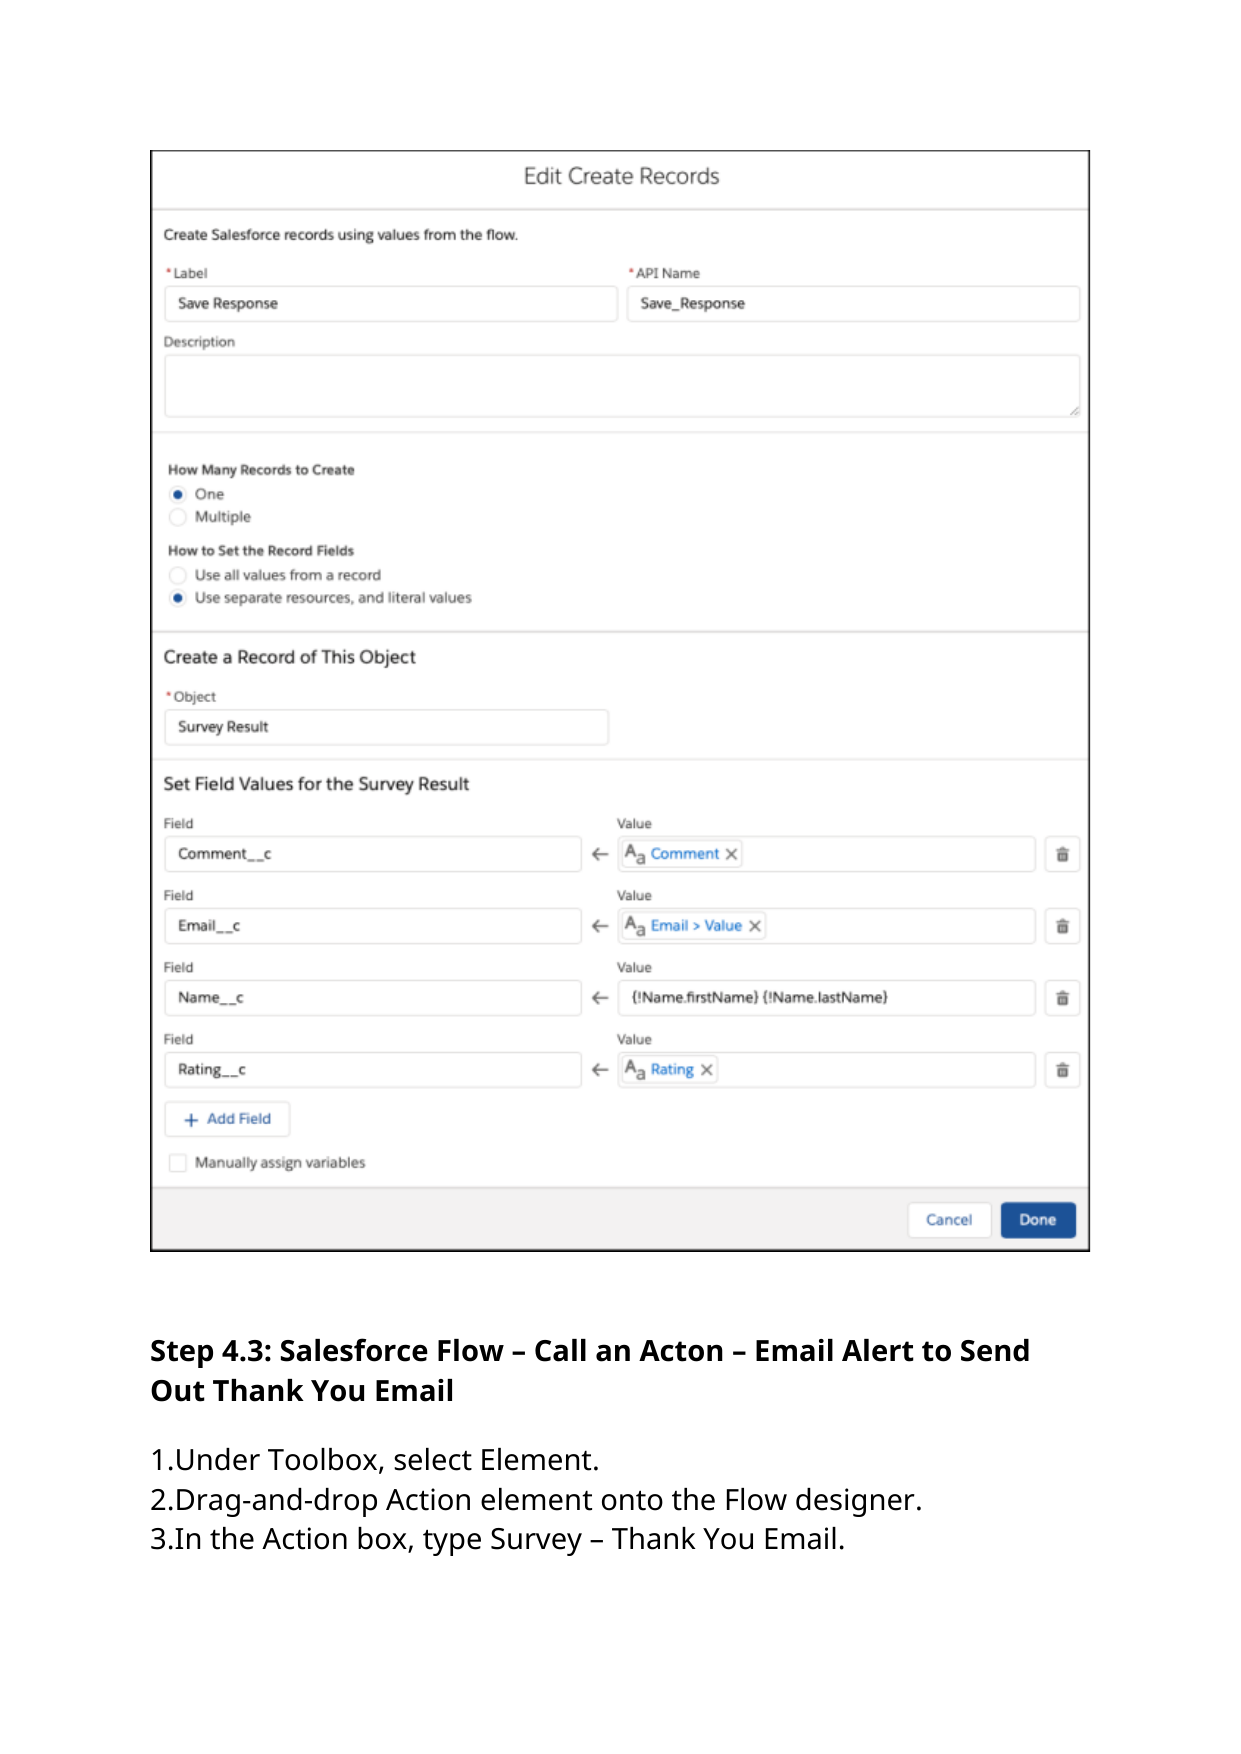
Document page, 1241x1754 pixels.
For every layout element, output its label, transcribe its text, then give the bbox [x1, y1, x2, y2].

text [150, 1439, 1090, 1558]
picture [150, 150, 1091, 1252]
text Step 4.3: Salesforce Flow – Call an Acton – Email Alert to Send Out Thank You Email [150, 1252, 1090, 1410]
